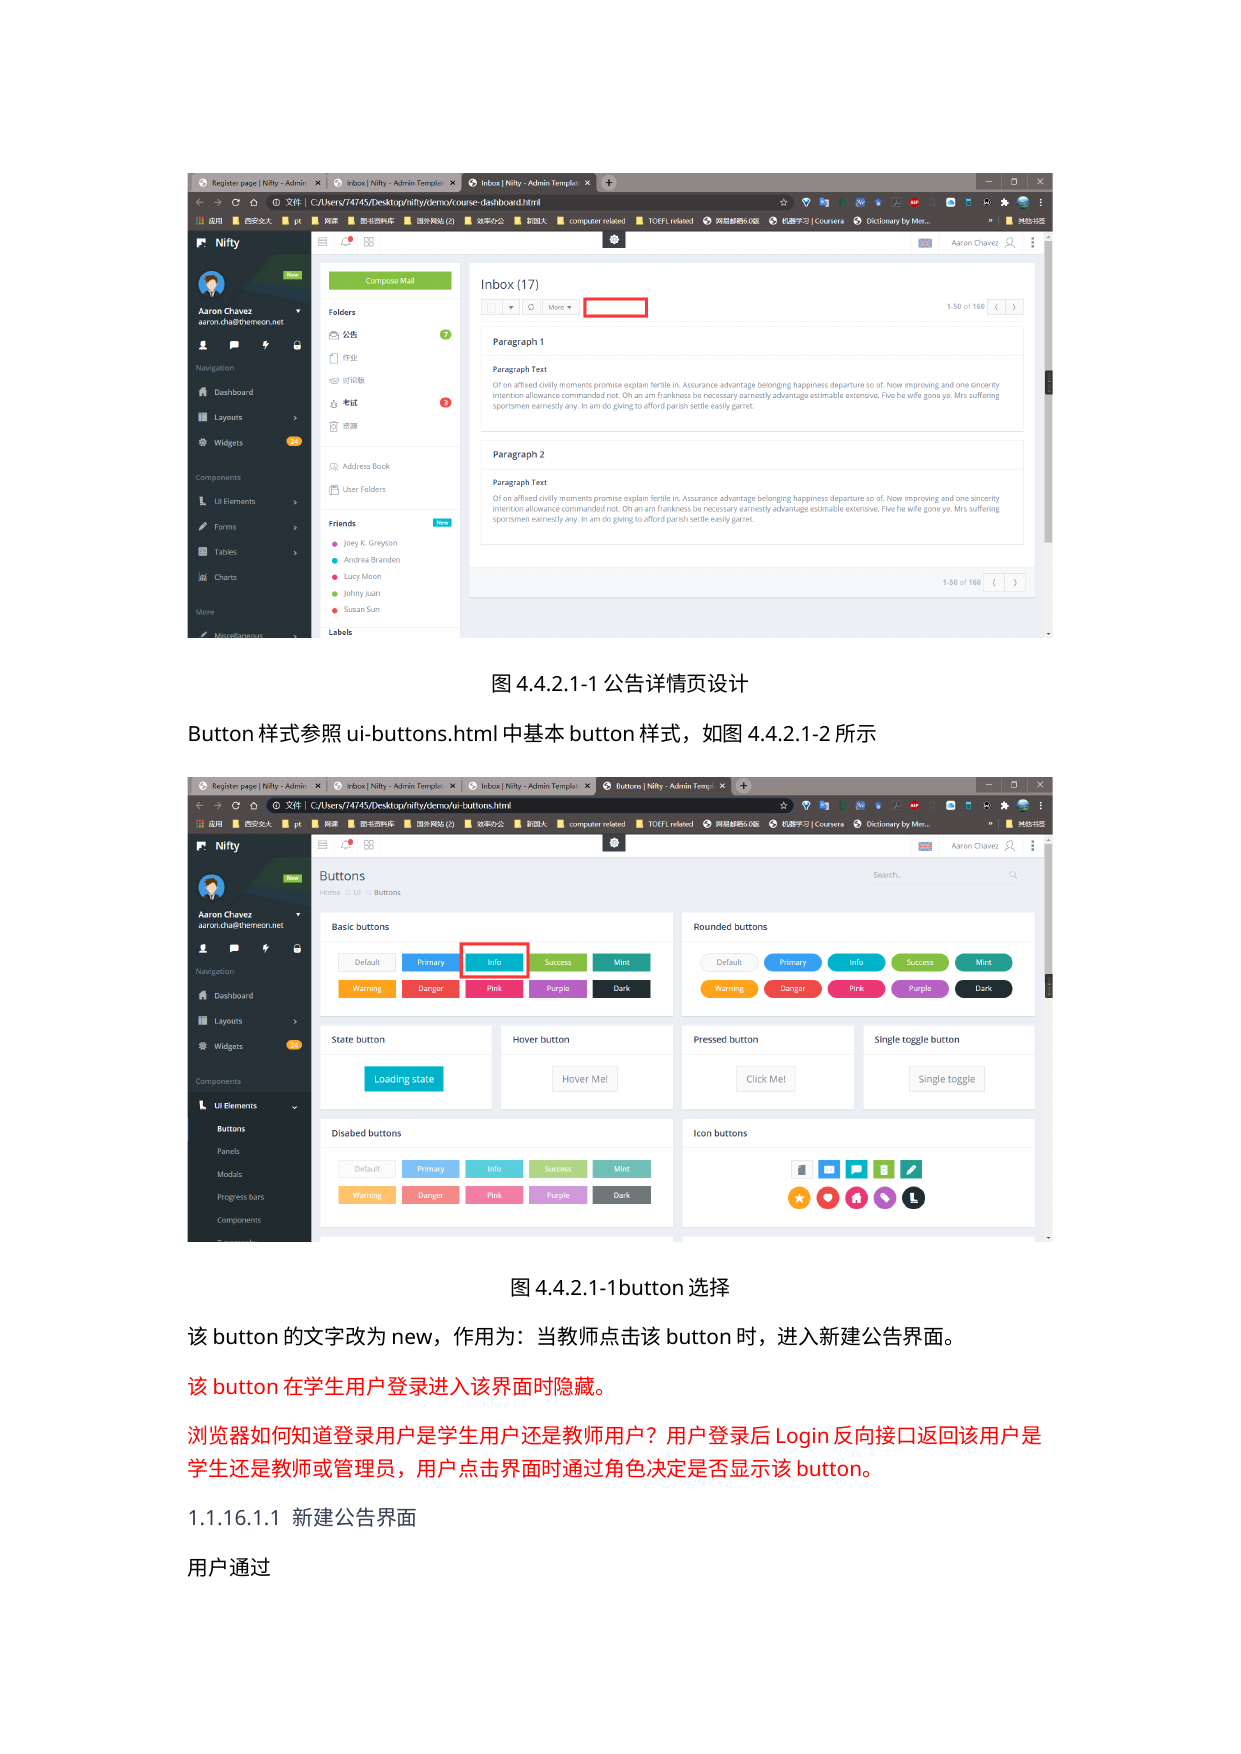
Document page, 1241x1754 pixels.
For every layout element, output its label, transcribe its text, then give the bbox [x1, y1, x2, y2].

subtitle 新建公告界面 [187, 1500, 1053, 1533]
text Button样式参照ui-buttons.html中基本button样式，如图4.4.2.1-2所示 [187, 716, 1053, 748]
picture [187, 173, 1053, 638]
picture [187, 777, 1053, 1242]
text 图4.4.2.1-1公告详情页设计 [187, 666, 1053, 699]
text 该button在学生用户登录进入该界面时隐藏。 [187, 1369, 1053, 1401]
text 浏览器如何知道登录用户是学生用户还是教师用户？用户登录后Login反向接口返回该用户是学生还是教师或管理员，用户点击界面时通过角色决定是否显示该button。 [187, 1418, 1053, 1483]
text 图4.4.2.1-1button选择 [187, 1270, 1053, 1302]
text 用户通过 [187, 1550, 1053, 1582]
text 该button的文字改为new，作用为：当教师点击该button时，进入新建公告界面。 [187, 1319, 1053, 1352]
